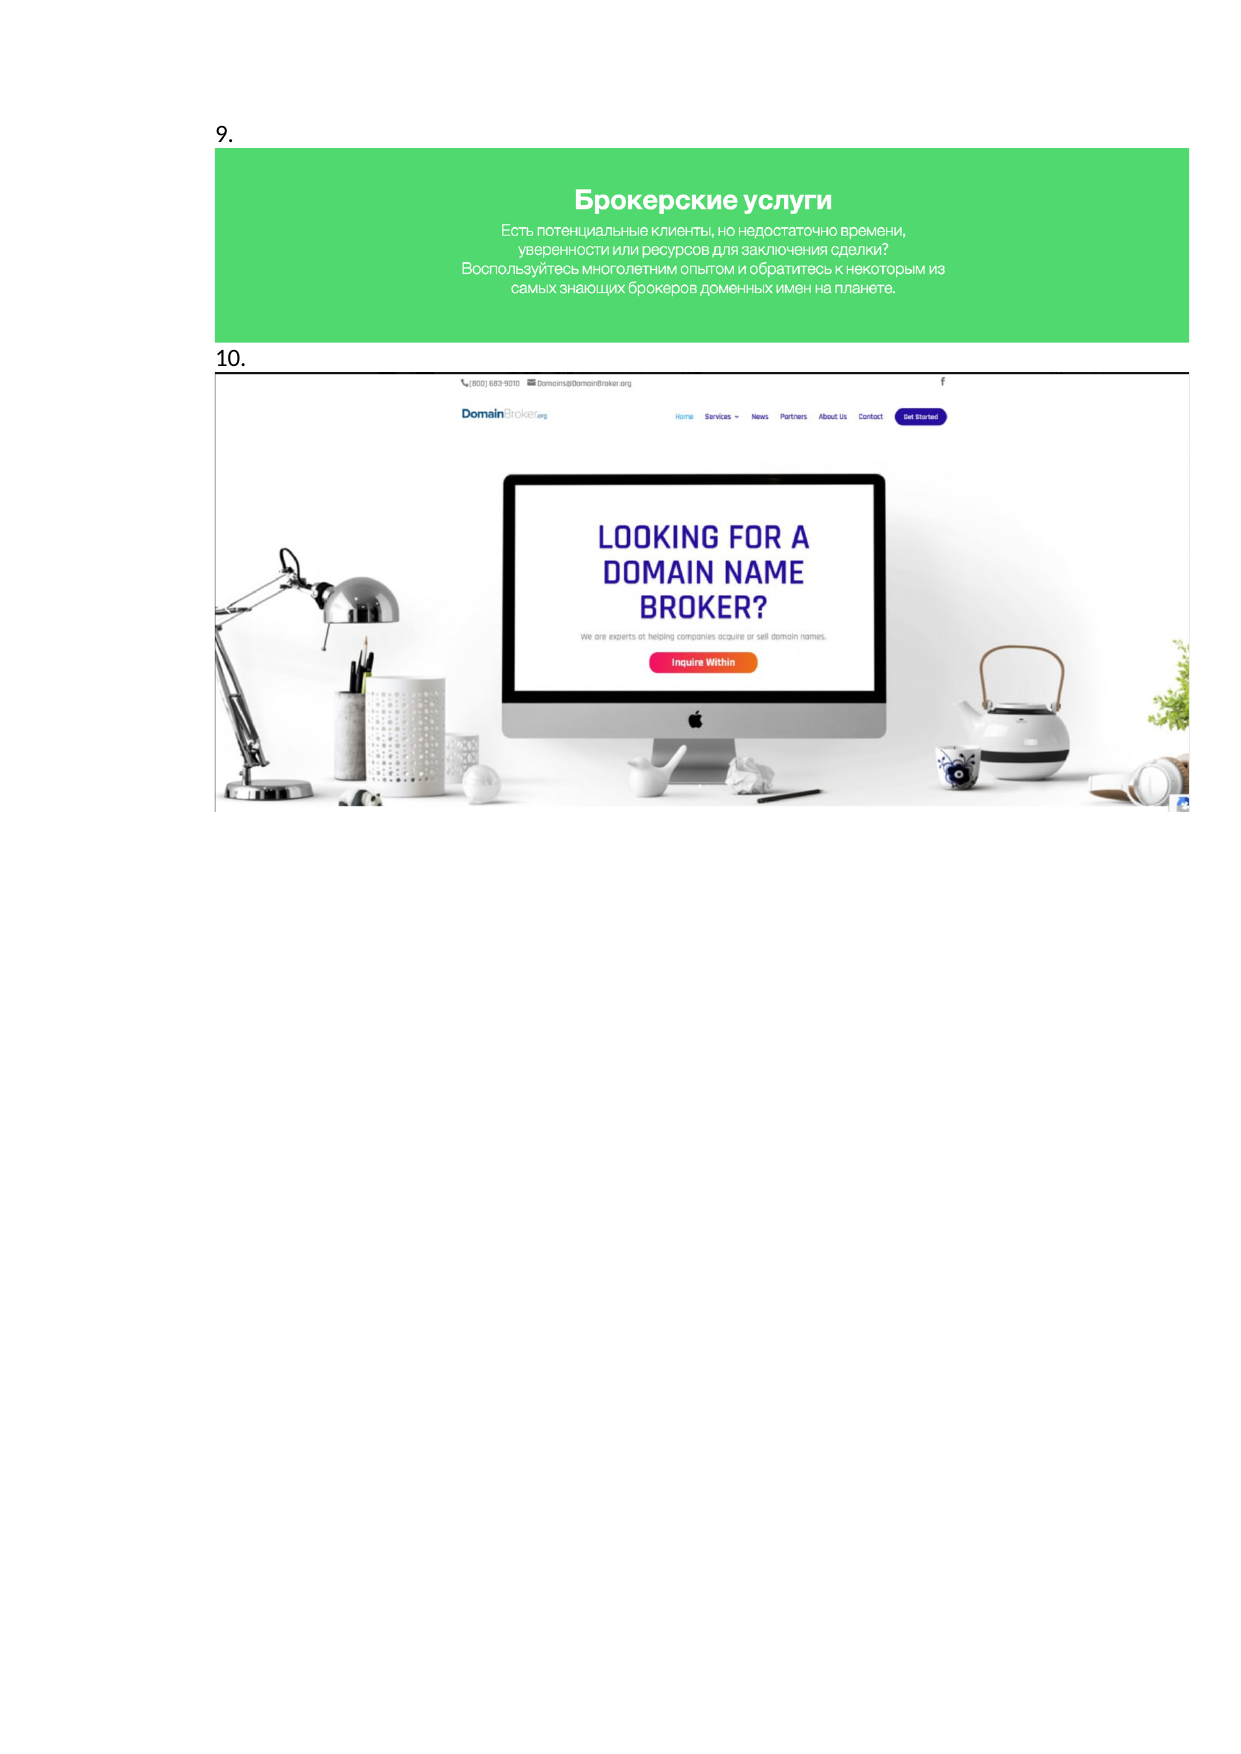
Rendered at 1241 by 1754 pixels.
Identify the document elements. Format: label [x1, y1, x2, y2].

picture [214, 372, 1190, 812]
picture [214, 148, 1190, 343]
